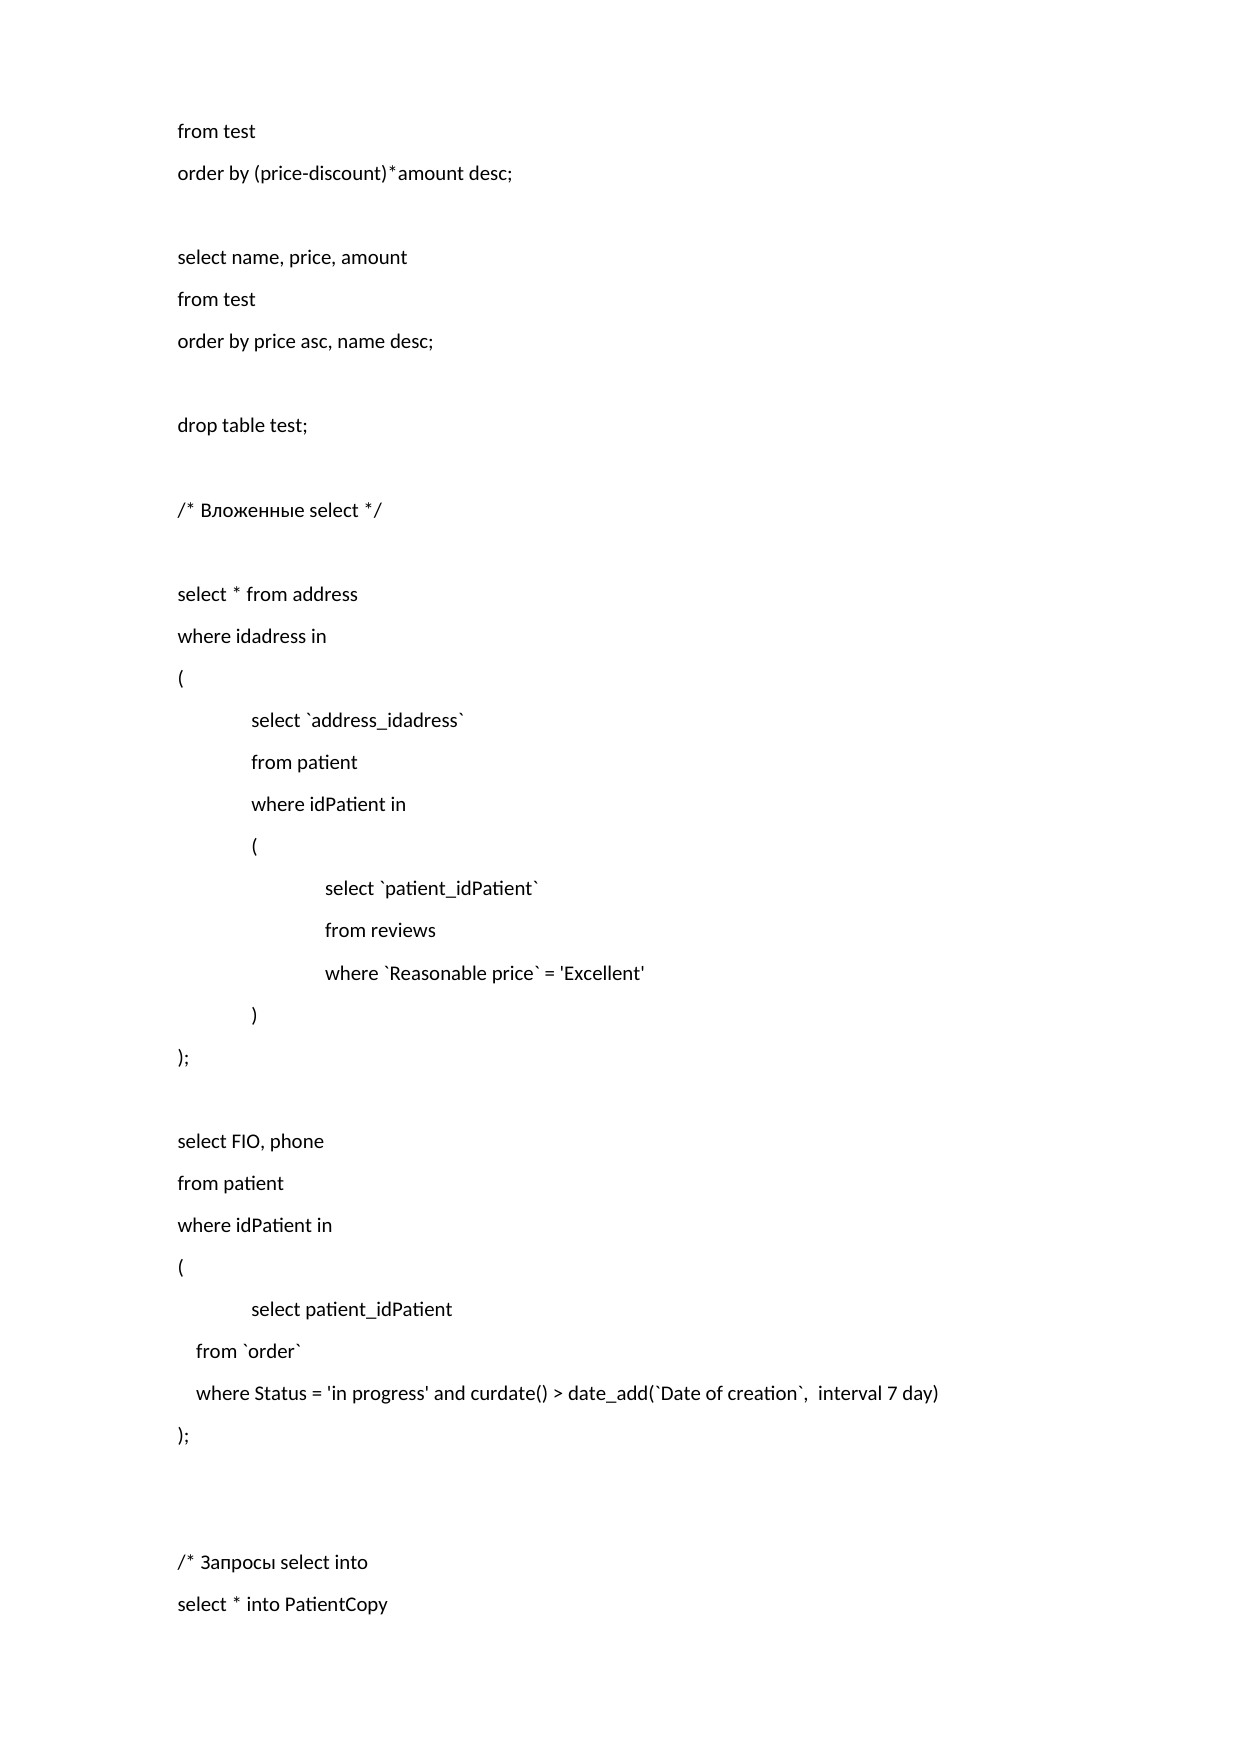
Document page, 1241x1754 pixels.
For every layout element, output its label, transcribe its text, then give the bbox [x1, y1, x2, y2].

text from test [177, 118, 1152, 143]
text select patient_idPatient [177, 1296, 1152, 1322]
text from reviews [177, 918, 1152, 943]
text ( [177, 833, 1152, 859]
text ) [177, 1002, 1152, 1027]
text where idadress in [177, 623, 1152, 648]
text select name, price, amount [177, 244, 1152, 270]
text select `address_idadress` [177, 707, 1152, 733]
text where Status = 'in progress' and curdate() > date_add(`Date of creation`, interval 7 day) [177, 1381, 1152, 1406]
text ); [177, 1044, 1152, 1069]
text select `patient_idPatient` [177, 876, 1152, 901]
text ( [177, 665, 1152, 691]
text select * from address [177, 581, 1152, 606]
text from `order` [177, 1338, 1152, 1364]
text from test [177, 286, 1152, 312]
text from patient [177, 1170, 1152, 1196]
text select FIO, phone [177, 1128, 1152, 1153]
text ); [177, 1423, 1152, 1448]
text where idPatient in [177, 1212, 1152, 1238]
text ( [177, 1254, 1152, 1280]
text where idPatient in [177, 791, 1152, 817]
text order by (price-discount)*amount desc; [177, 160, 1152, 186]
text drop table test; [177, 413, 1152, 438]
text from patient [177, 749, 1152, 775]
text select * into PatientCopy [177, 1591, 1152, 1616]
text order by price asc, name desc; [177, 328, 1152, 354]
text /* Запросы select into [177, 1549, 1152, 1574]
text where `Reasonable price` = 'Excellent' [177, 960, 1152, 985]
text /* Вложенные select */ [177, 497, 1152, 522]
